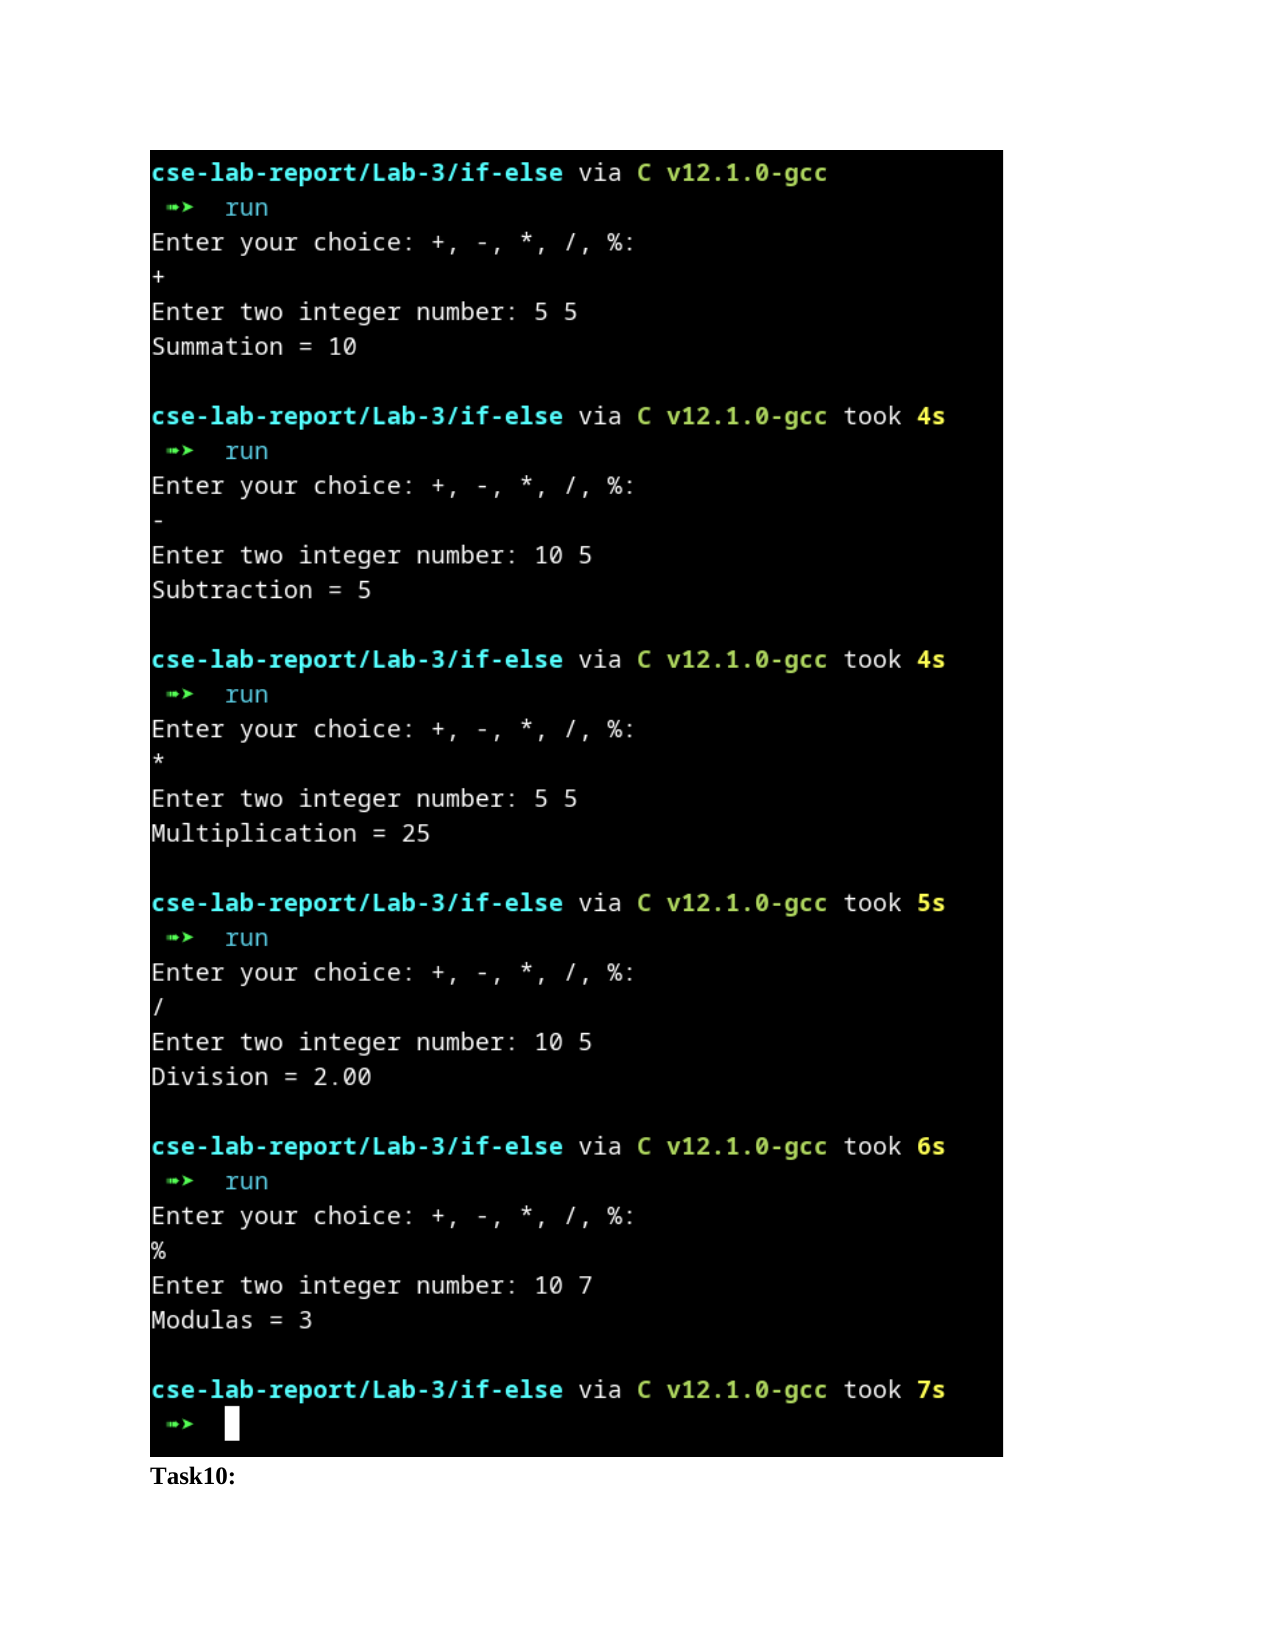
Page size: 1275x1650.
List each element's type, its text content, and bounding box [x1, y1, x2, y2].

text Task10: [150, 1461, 1125, 1489]
picture [150, 150, 1004, 1457]
